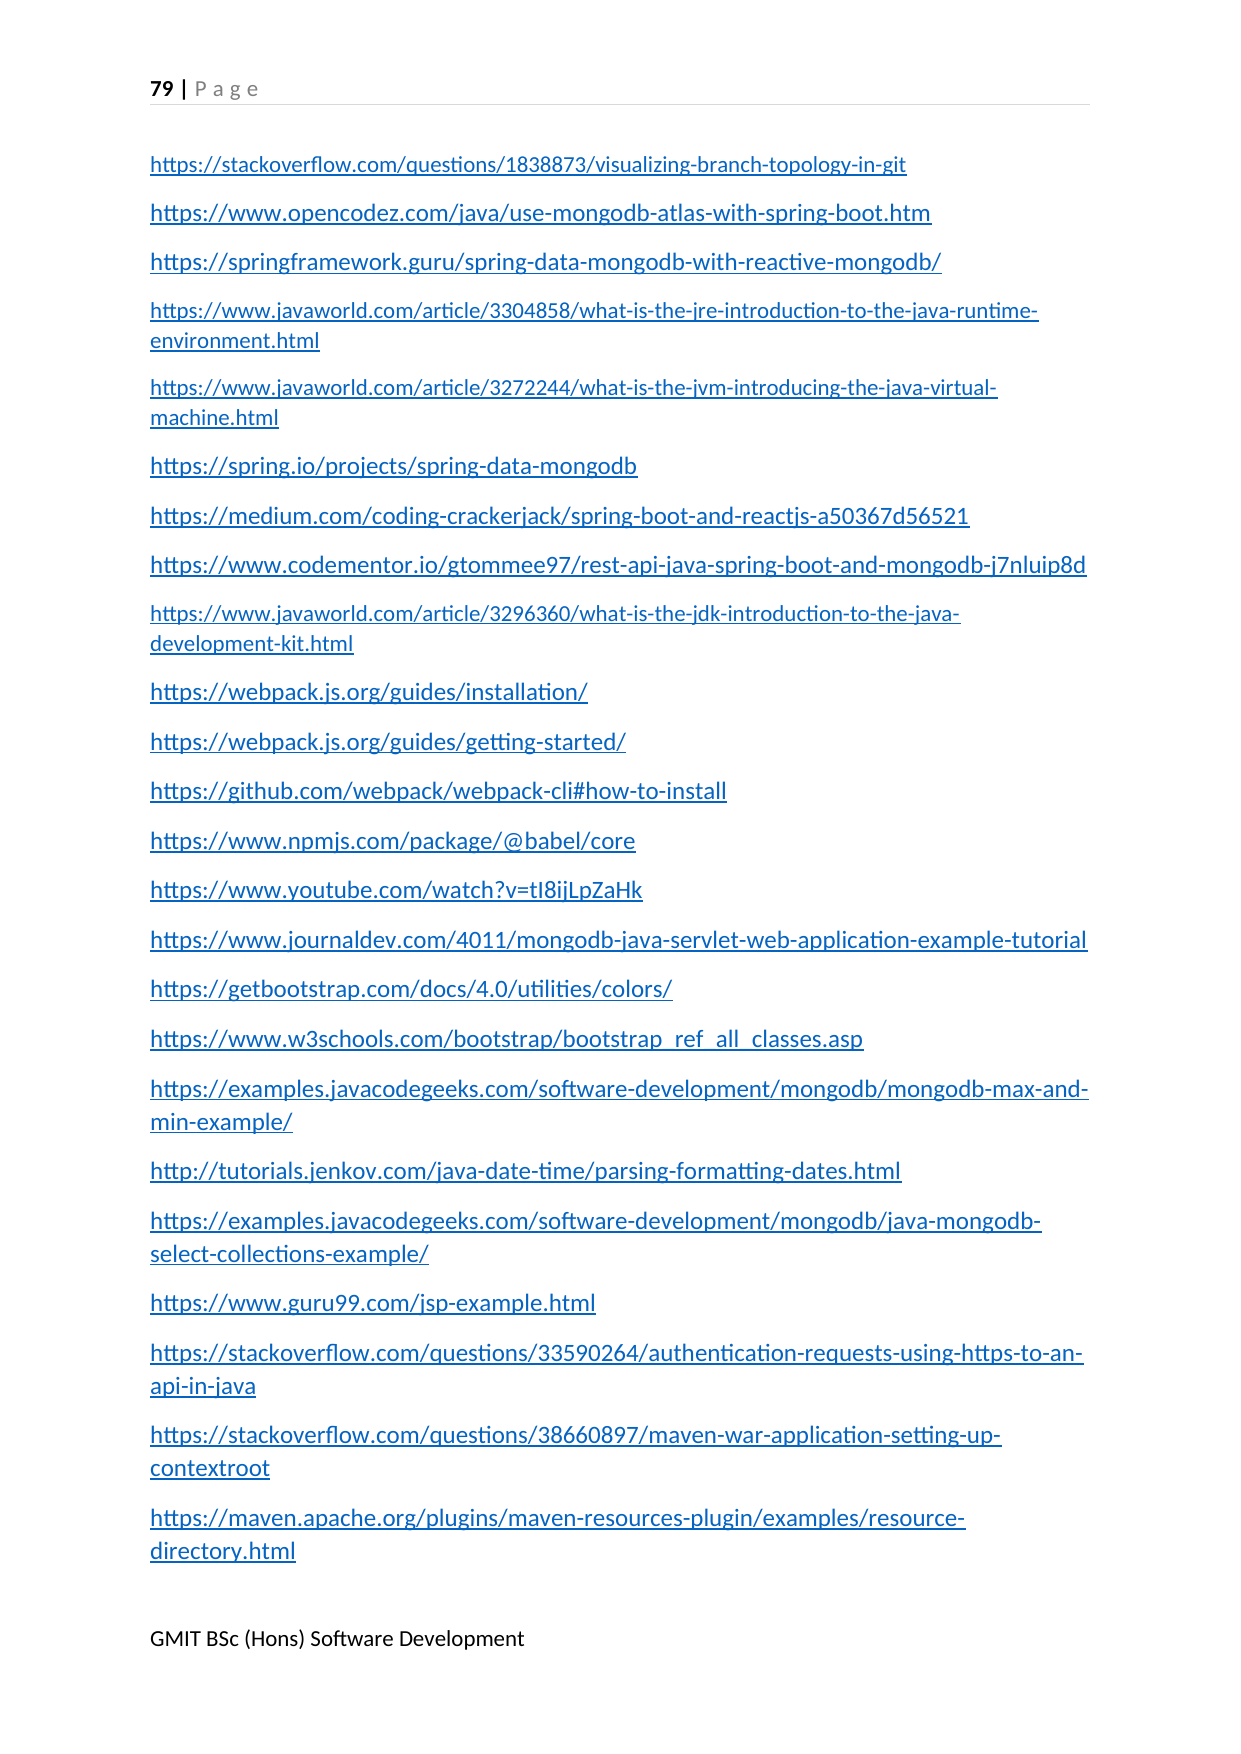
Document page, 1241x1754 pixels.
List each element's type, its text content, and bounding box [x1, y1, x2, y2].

text https://medium.com/coding-crackerjack/spring-boot-and-reactjs-a50367d56521 [150, 500, 1090, 530]
text https://www.javaworld.com/article/3304858/what-is-the-jre-introduction-to-the-java-runtime-environment.html [150, 296, 1090, 354]
text https://springframework.guru/spring-data-mongodb-with-reactive-mongodb/ [150, 246, 1090, 277]
text https://www.opencodez.com/java/use-mongodb-atlas-with-spring-boot.htm [150, 197, 1090, 227]
text https://www.journaldev.com/4011/mongodb-java-servlet-web-application-example-tutorial [150, 924, 1090, 954]
text https://www.npmjs.com/package/@babel/core [150, 825, 1090, 855]
text https://www.javaworld.com/article/3272244/what-is-the-jvm-introducing-the-java-virtual-machine.html [150, 373, 1090, 431]
text https://www.w3schools.com/bootstrap/bootstrap_ref_all_classes.asp [150, 1023, 1090, 1054]
text https://www.guru99.com/jsp-example.html [150, 1287, 1090, 1318]
text https://examples.javacodegeeks.com/software-development/mongodb/java-mongodb-select-collections-example/ [150, 1205, 1090, 1268]
text https://spring.io/projects/spring-data-mongodb [150, 450, 1090, 481]
text https://www.codementor.io/gtommee97/rest-api-java-spring-boot-and-mongodb-j7nluip8d [150, 549, 1090, 580]
text https://maven.apache.org/plugins/maven-resources-plugin/examples/resource-directory.html [150, 1502, 1090, 1565]
text https://stackoverflow.com/questions/38660897/maven-war-application-setting-up-contextroot [150, 1419, 1090, 1483]
text https://stackoverflow.com/questions/33590264/authentication-requests-using-https-to-an-api-in-java [150, 1337, 1090, 1400]
text https://examples.javacodegeeks.com/software-development/mongodb/mongodb-max-and-min-example/ [150, 1073, 1090, 1136]
text https://webpack.js.org/guides/installation/ [150, 676, 1090, 707]
text https://webpack.js.org/guides/getting-started/ [150, 726, 1090, 756]
text http://tutorials.jenkov.com/java-date-time/parsing-formatting-dates.html [150, 1155, 1090, 1186]
text https://www.javaworld.com/article/3296360/what-is-the-jdk-introduction-to-the-java-development-kit.html [150, 599, 1090, 657]
text https://getbootstrap.com/docs/4.0/utilities/colors/ [150, 973, 1090, 1004]
text https://github.com/webpack/webpack-cli#how-to-install [150, 775, 1090, 806]
text https://www.youtube.com/watch?v=tI8ijLpZaHk [150, 874, 1090, 905]
text https://stackoverflow.com/questions/1838873/visualizing-branch-topology-in-git [150, 150, 1090, 178]
